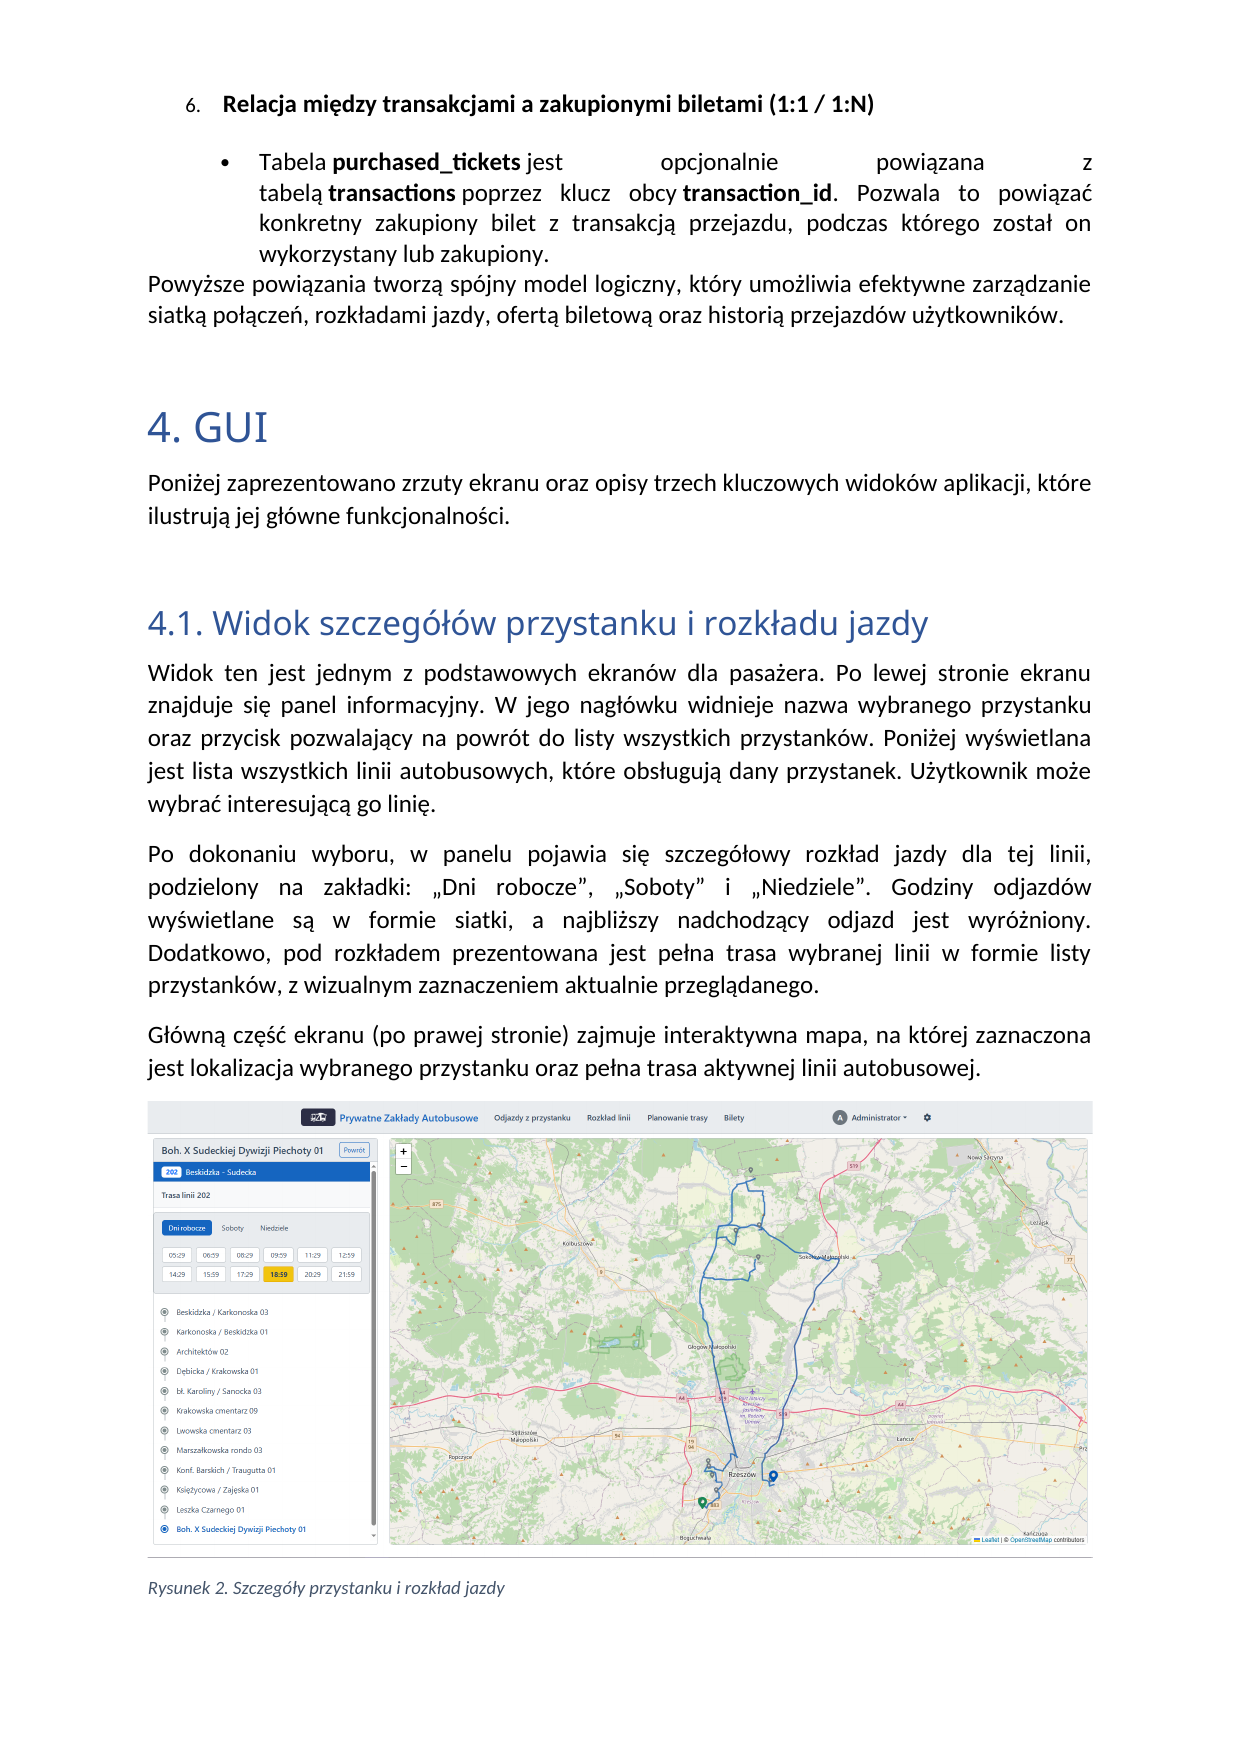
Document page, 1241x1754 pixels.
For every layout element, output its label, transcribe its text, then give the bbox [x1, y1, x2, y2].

list Relacja między transakcjami a zakupionymi biletami (1:1 / 1:N) [185, 89, 1093, 119]
text Widok ten jest jednym z podstawowych ekranów dla pasażera. Po lewej stronie ekranu znajduje się panel informacyjny. W jego nagłówku widnieje nazwa wybranego przystanku oraz przycisk pozwalający na powrót do listy wszystkich przystanków. Poniżej wyświetlana jest lista wszystkich linii autobusowych, które obsługują dany przystanek. Użytkownik może wybrać interesującą go linię. [148, 657, 1093, 819]
subtitle 4.1. Widok szczegółów przystanku i rozkładu jazdy [148, 599, 1093, 645]
picture [147, 1101, 1093, 1558]
subtitle 4. GUI [148, 398, 1093, 454]
text Główną część ekranu (po prawej stronie) zajmuje interaktywna mapa, na której zaznaczona jest lokalizacja wybranego przystanku oraz pełna trasa aktywnej linii autobusowej. [148, 1019, 1093, 1083]
text Po dokonaniu wyboru, w panelu pojawia się szczegółowy rozkład jazdy dla tej linii, podzielony na zakładki: „Dni robocze”, „Soboty” i „Niedziele”. Godziny odjazdów wyświetlane są w formie siatki, a najbliższy nadchodzący odjazd jest wyróżniony. Dodatkowo, pod rozkładem prezentowana jest pełna trasa wybranej linii w formie listy przystanków, z wizualnym zaznaczeniem aktualnie przeglądanego. [148, 838, 1093, 1000]
text Powyższe powiązania tworzą spójny model logiczny, który umożliwia efektywne zarządzanie siatką połączeń, rozkładami jazdy, ofertą biletową oraz historią przejazdów użytkowników. [148, 269, 1093, 330]
list Tabela purchased_tickets jest opcjonalnie powiązana z tabelą transactions poprzez klucz obcy transaction_id. Pozwala to powiązać konkretny zakupiony bilet z transakcją przejazdu, podczas którego został on wykorzystany lub zakupiony. [221, 147, 1093, 269]
text Poniżej zaprezentowano zrzuty ekranu oraz opisy trzech kluczowych widoków aplikacji, które ilustrują jej główne funkcjonalności. [148, 467, 1093, 531]
